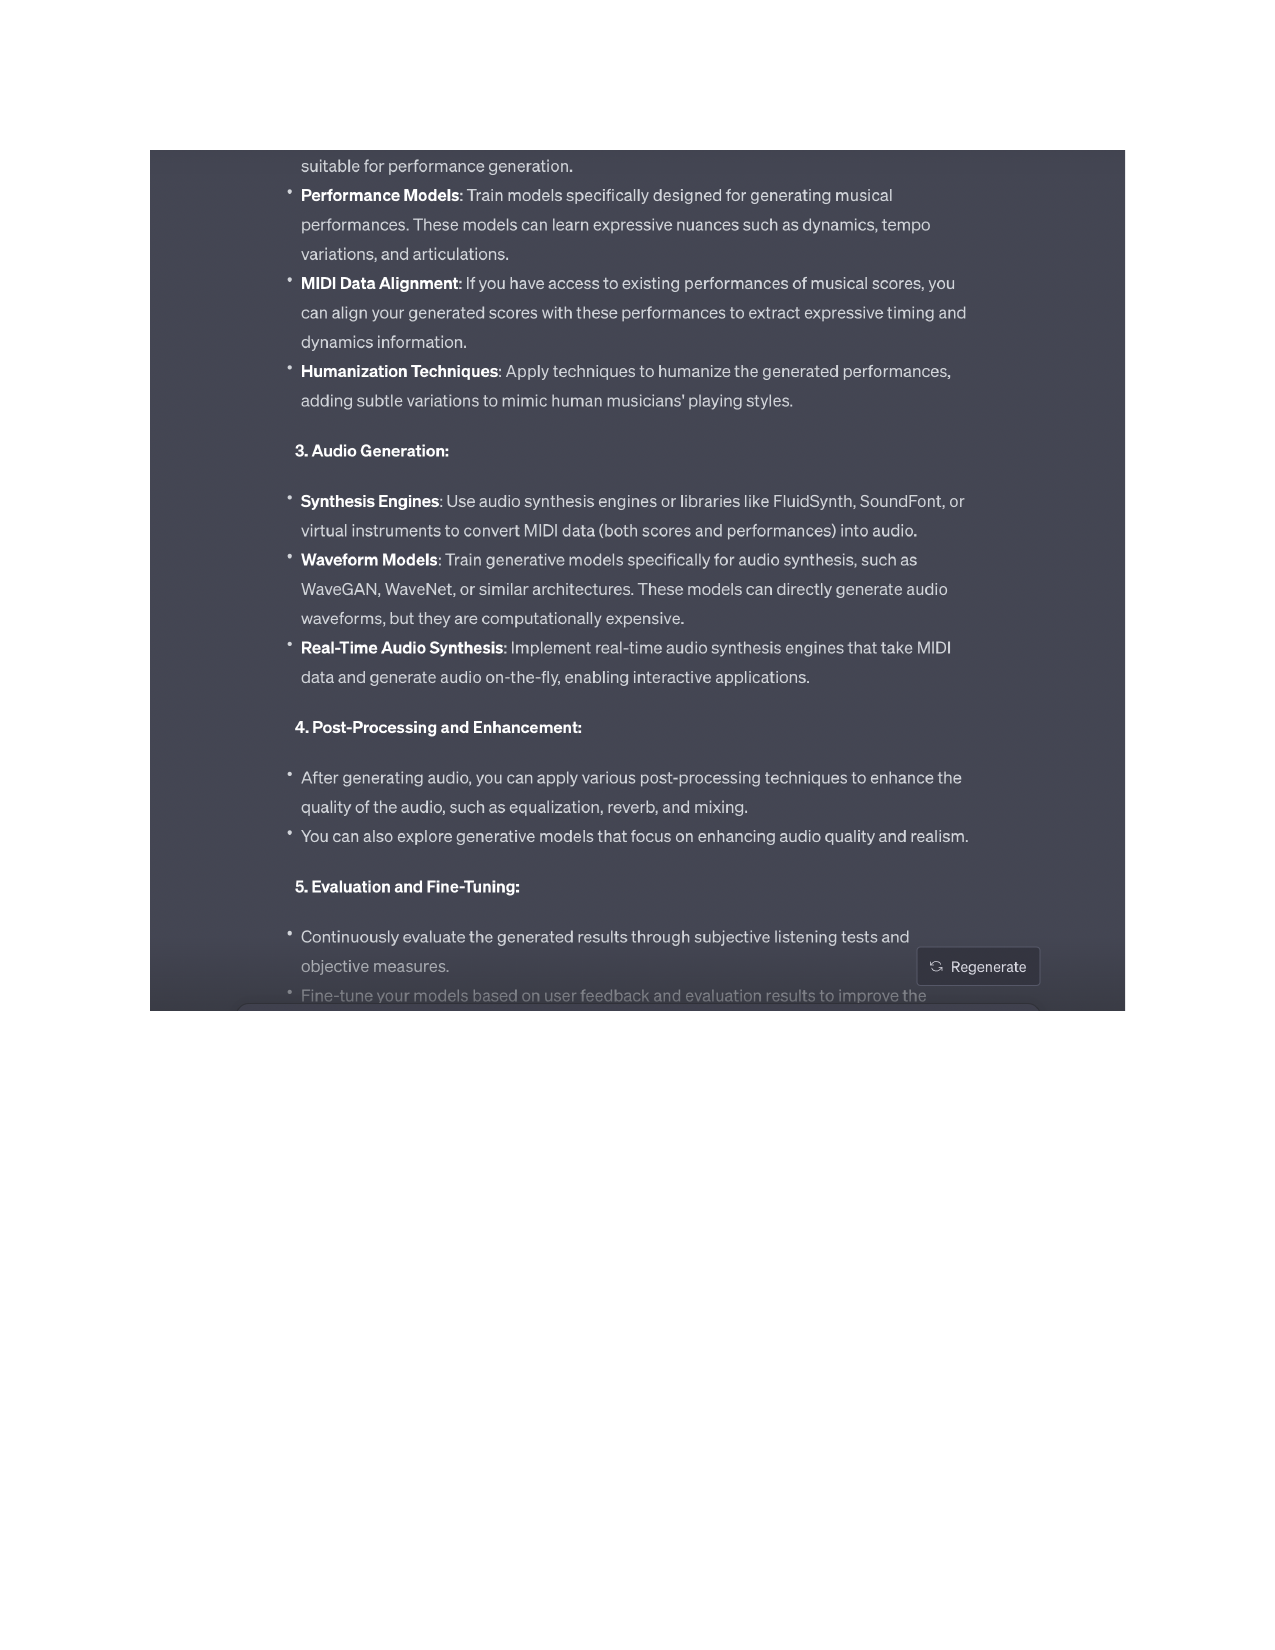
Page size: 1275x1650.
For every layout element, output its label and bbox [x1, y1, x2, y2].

picture [150, 150, 1125, 1011]
